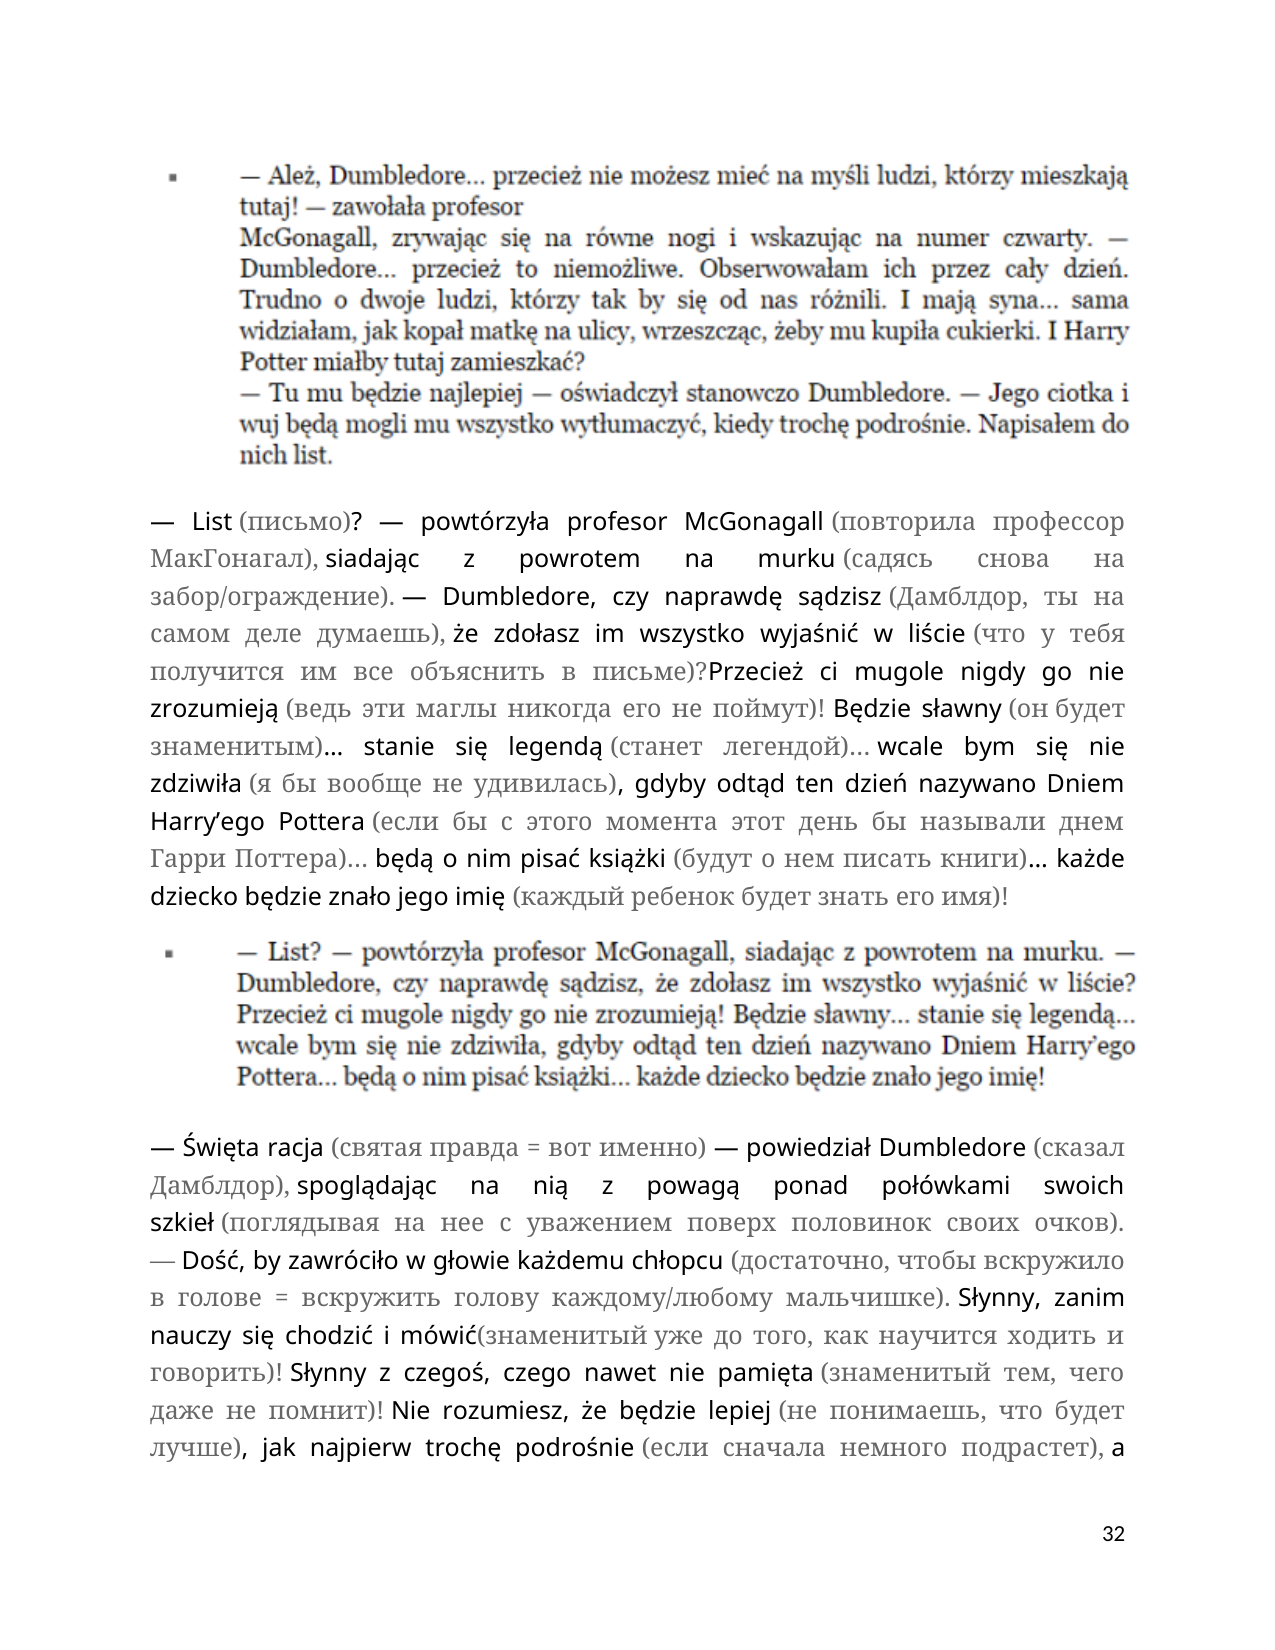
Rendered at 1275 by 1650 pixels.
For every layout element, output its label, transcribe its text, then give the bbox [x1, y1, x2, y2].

text — List (письмо)? — powtórzyła profesor McGonagall (повторила профессор МакГонагал), siadając z powrotem na murku (садясь снова на забор/ограждение). — Dumbledore, czy naprawdę sądzisz (Дамблдор, ты на самом деле думаешь), że zdołasz im wszystko wyjaśnić w liście (что у тебя получится им все объяснить в письме)?Przecież ci mugole nigdy go nie zrozumieją (ведь эти маглы никогда его не поймут)! Będzie sławny (он будет знаменитым)… stanie się legendą (станет легендой)… wcale bym się nie zdziwiła (я бы вообще не удивилась), gdyby odtąd ten dzień nazywano Dniem Harry’ego Pottera (если бы с этого момента этот день бы называли днем Гарри Поттера)… będą o nim pisać książki (будут о нем писать книги)… każde dziecko będzie znało jego imię (каждый ребенок будет знать его имя)! [150, 500, 1125, 912]
picture [150, 928, 1152, 1111]
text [150, 1127, 1125, 1464]
picture [150, 150, 1152, 485]
